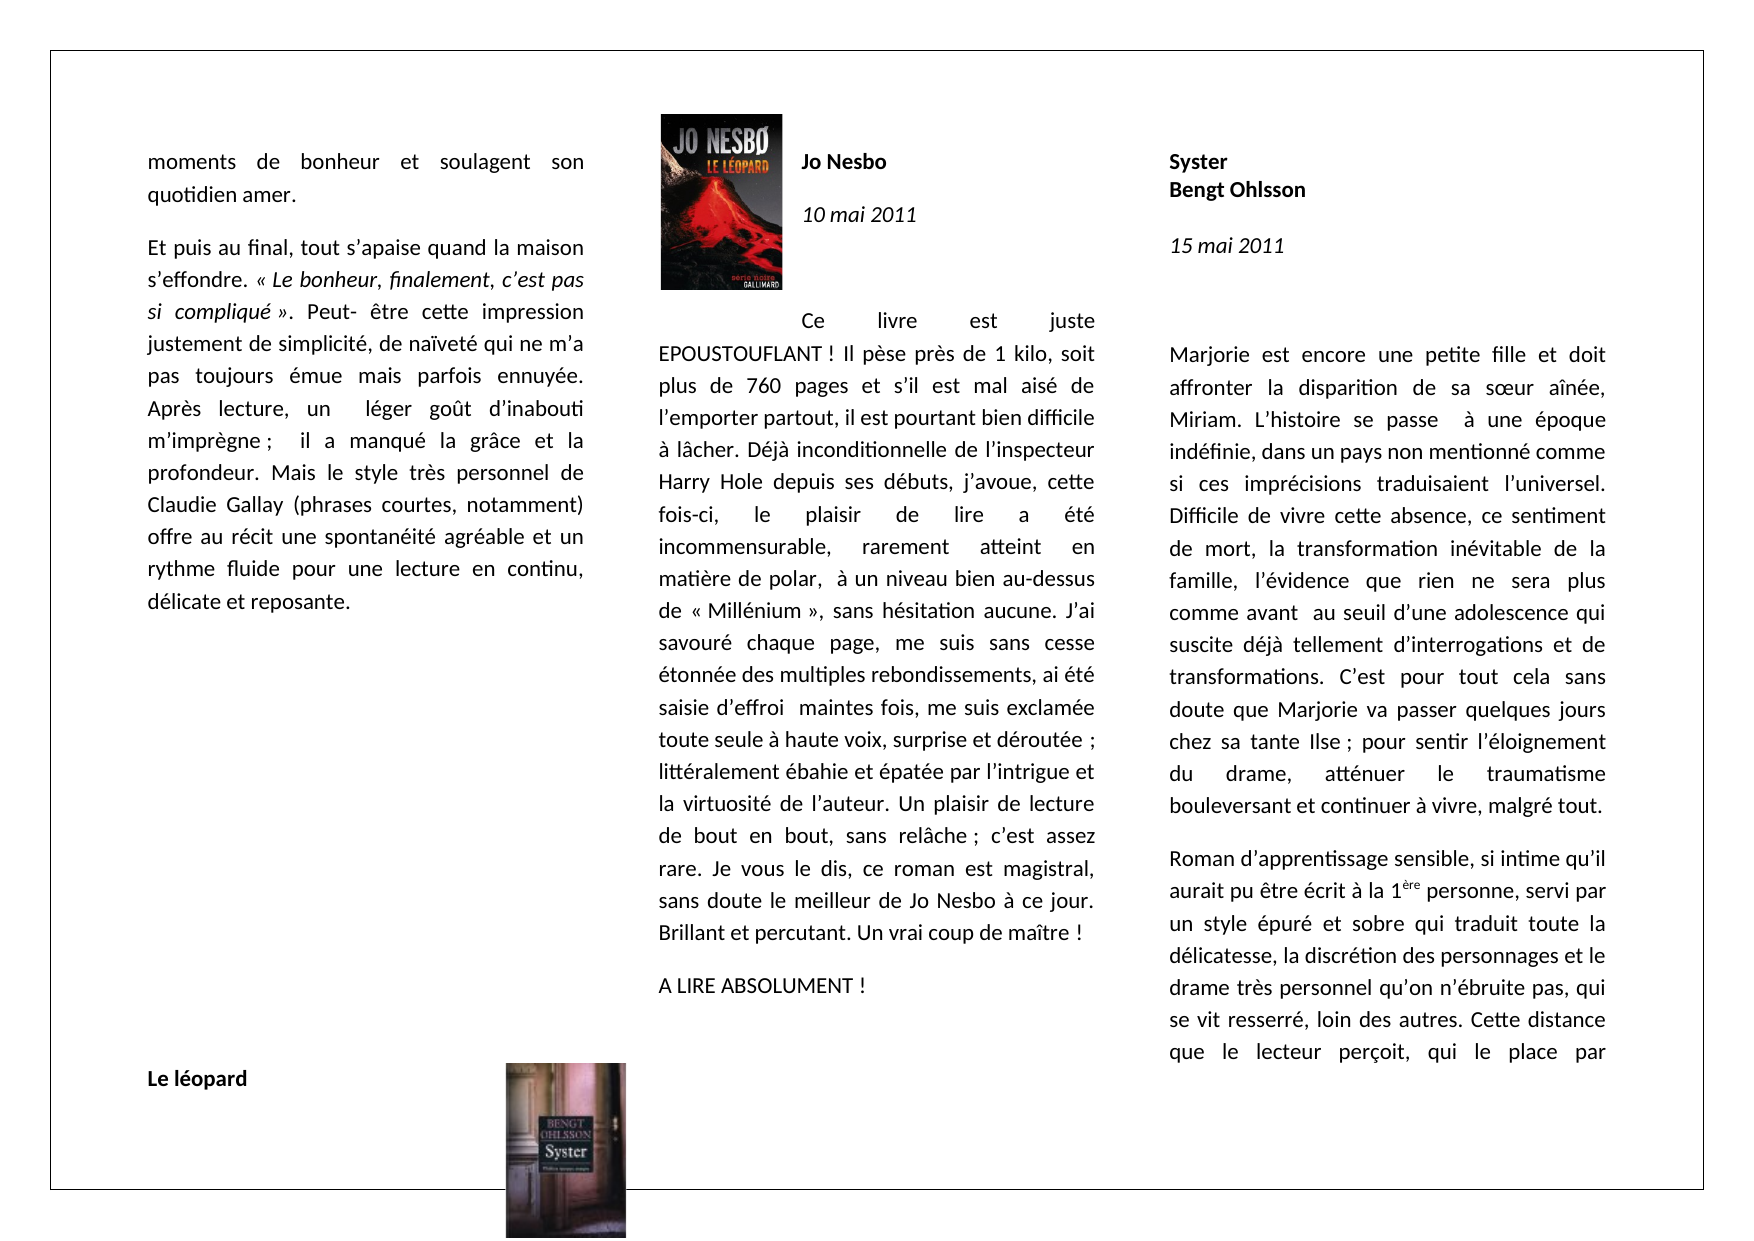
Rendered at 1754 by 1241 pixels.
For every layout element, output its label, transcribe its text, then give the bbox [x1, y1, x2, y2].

text Jo Nesbo [783, 147, 1095, 176]
text Le léopard [147, 1064, 505, 1092]
text 15 mai 2011 [1169, 232, 1606, 259]
picture [505, 1063, 627, 1238]
text Et puis au final, tout s’apaise quand la maison s’effondre. « Le bonheur, finalement, c’est pas si compliqué ». Peut- être cette impression justement de simplicité, de naïveté qui ne m’a pas toujours émue mais parfois ennuyée. Après lecture, un léger goût d’inabouti m’imprègne ; il a manqué la grâce et la profondeur. Mais le style très personnel de Claudie Gallay (phrases courtes, notamment) offre au récit une spontanéité agréable et un rythme fluide pour une lecture en continu, délicate et reposante. [147, 233, 584, 615]
text Ce livre est juste EPOUSTOUFLANT ! Il pèse près de 1 kilo, soit plus de 760 pages et s’il est mal aisé de l’emporter partout, il est pourtant bien difficile à lâcher. Déjà inconditionnelle de l’inspecteur Harry Hole depuis ses débuts, j’avoue, cette fois-ci, le plaisir de lire a été incommensurable, rarement atteint en matière de polar, à un niveau bien au-dessus de « Millénium », sans hésitation aucune. J’ai savouré chaque page, me suis sans cesse étonnée des multiples rebondissements, ai été saisie d’effroi maintes fois, me suis exclamée toute seule à haute voix, surprise et déroutée ; littéralement ébahie et épatée par l’intrigue et la virtuosité de l’auteur. Un plaisir de lecture de bout en bout, sans relâche ; c’est assez rare. Je vous le dis, ce roman est magistral, sans doute le meilleur de Jo Nesbo à ce jour. Brillant et percutant. Un vrai coup de maître ! [658, 307, 1095, 946]
picture [660, 114, 783, 290]
text A LIRE ABSOLUMENT ! [658, 971, 1095, 999]
text Marjorie est encore une petite fille et doit affronter la disparition de sa sœur aînée, Miriam. L’histoire se passe à une époque indéfinie, dans un pays non mentionné comme si ces imprécisions traduisaient l’universel. Difficile de vivre cette absence, ce sentiment de mort, la transformation inévitable de la famille, l’évidence que rien ne sera plus comme avant au seuil d’une adolescence qui suscite déjà tellement d’interrogations et de transformations. C’est pour tout cela sans doute que Marjorie va passer quelques jours chez sa tante Ilse ; pour sentir l’éloignement du drame, atténuer le traumatisme bouleversant et continuer à vivre, malgré tout. [1169, 341, 1606, 819]
text 10 mai 2011 [783, 201, 1095, 228]
text Bengt Ohlsson [1169, 176, 1606, 203]
text Syster [1169, 147, 1606, 176]
